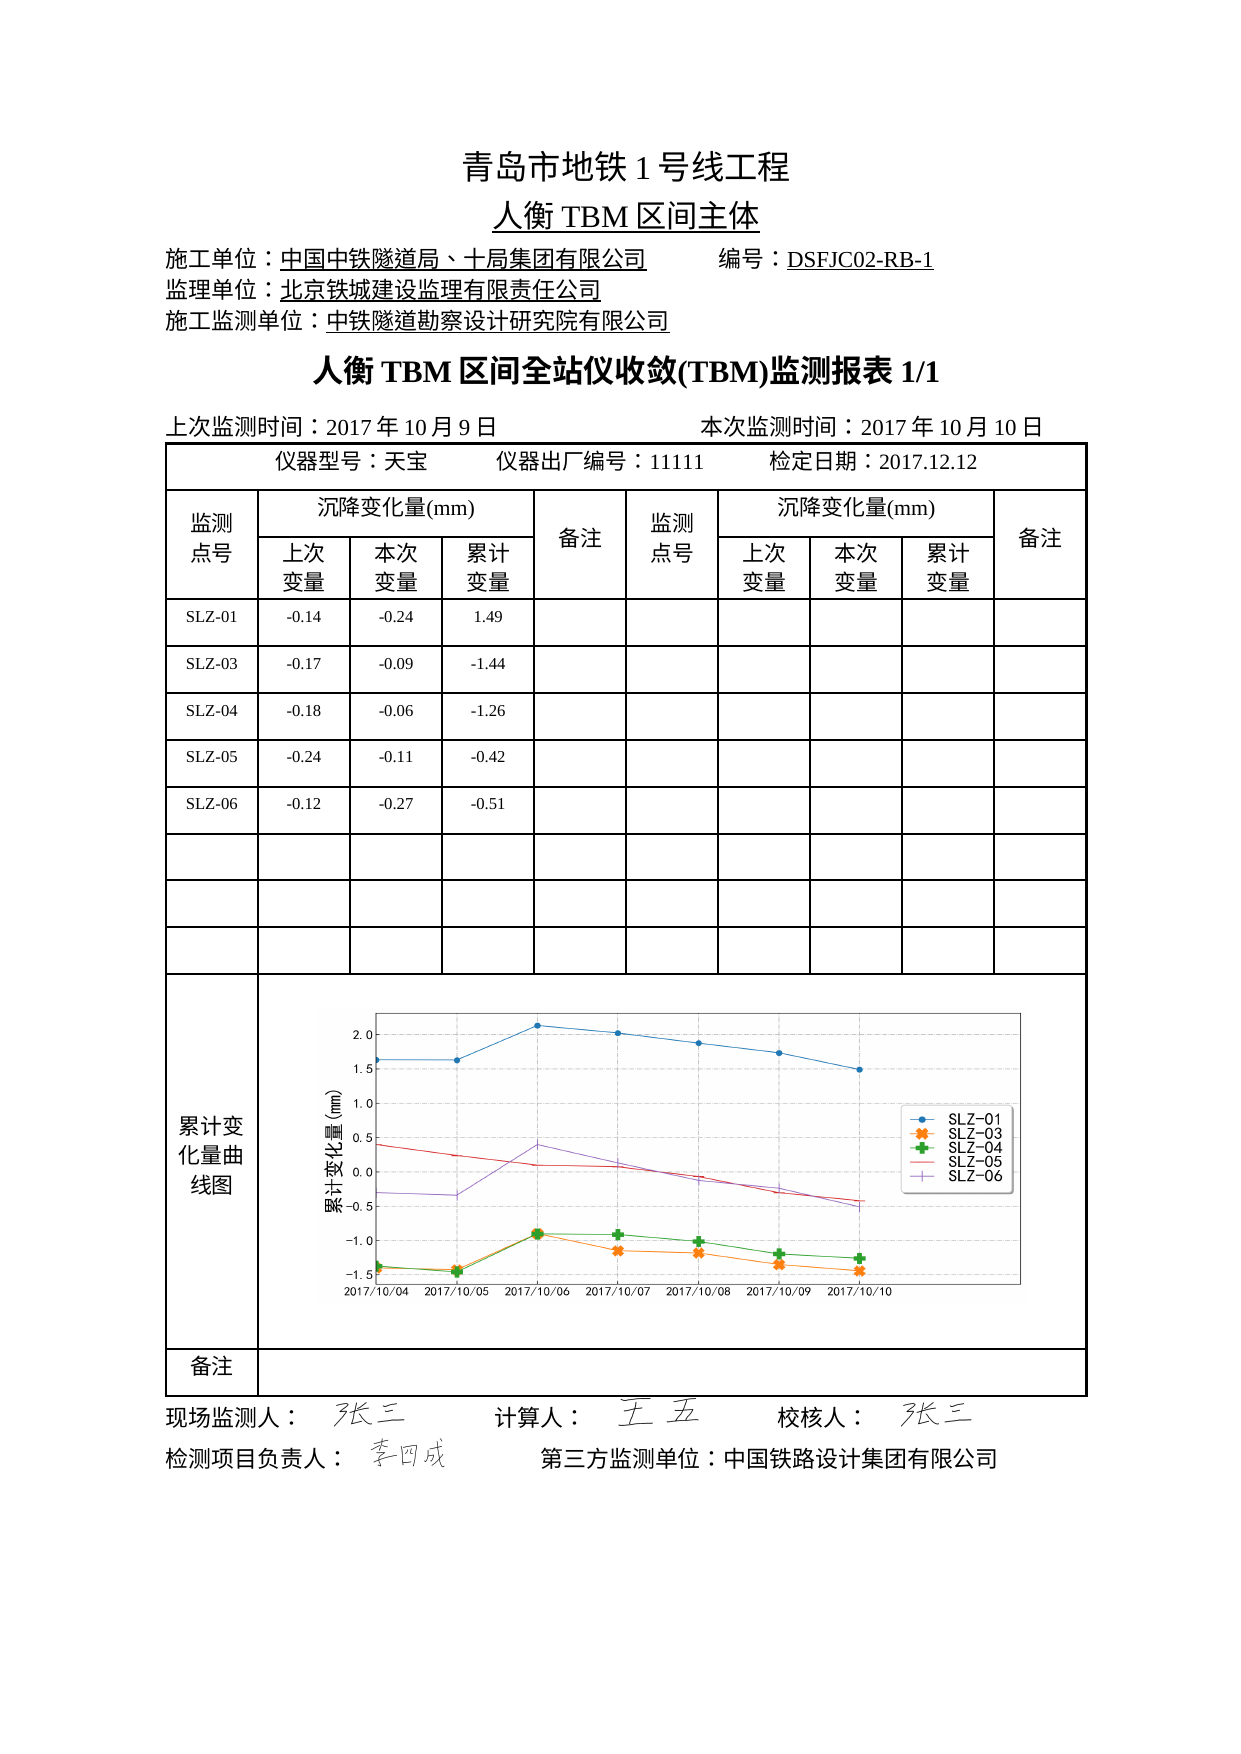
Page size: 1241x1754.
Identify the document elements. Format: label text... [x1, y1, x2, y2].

table_cell -0.27 [351, 788, 441, 832]
table_cell [719, 835, 809, 879]
table_cell [535, 788, 625, 832]
table_cell [627, 647, 717, 692]
table_cell 备注 [995, 491, 1085, 598]
table_cell -0.12 [259, 788, 349, 832]
table_cell 本次 变量 [351, 538, 441, 598]
table_cell [443, 881, 533, 926]
text 上次监测时间：2017年10月9日 本次监测时间：2017年10月10日 [165, 411, 1087, 442]
table_cell -0.17 [259, 647, 349, 692]
table_cell [719, 647, 809, 692]
table_cell 1.49 [443, 600, 533, 645]
table_header 仪器型号：天宝 仪器出厂编号：11111 检定日期：2017.12.12 [167, 445, 1085, 489]
table_cell [259, 975, 1085, 1348]
table_cell [719, 881, 809, 926]
table_cell [535, 835, 625, 879]
picture [888, 1397, 1007, 1427]
table_cell [811, 928, 901, 973]
table_cell [995, 741, 1085, 786]
table_cell [903, 600, 993, 645]
table_cell [443, 928, 533, 973]
table_cell [995, 600, 1085, 645]
table_cell [811, 694, 901, 739]
table_cell [995, 647, 1085, 692]
table_cell 监测 点号 [167, 491, 257, 598]
table_cell [259, 1350, 1085, 1395]
table_cell 累计变化量曲线图 [167, 975, 257, 1348]
table_cell [627, 835, 717, 879]
table_cell [535, 647, 625, 692]
table_cell 累计 变量 [903, 538, 993, 598]
text 青岛市地铁1号线工程 [165, 159, 1087, 184]
table_cell -0.51 [443, 788, 533, 832]
table_cell [535, 928, 625, 973]
table_cell -0.18 [259, 694, 349, 739]
table_cell [903, 788, 993, 832]
table_cell [719, 928, 809, 973]
table_cell [443, 835, 533, 879]
table_cell 累计 变量 [443, 538, 533, 598]
text 人衡TBM区间主体 [165, 184, 1087, 239]
table_cell [811, 741, 901, 786]
table_cell [995, 694, 1085, 739]
table_cell [167, 881, 257, 926]
table_cell [627, 881, 717, 926]
table_cell -1.44 [443, 647, 533, 692]
picture [367, 1437, 486, 1468]
table_cell [259, 881, 349, 926]
table_cell [535, 600, 625, 645]
table_cell [995, 881, 1085, 926]
table_cell [351, 835, 441, 879]
table_cell -0.42 [443, 741, 533, 786]
table_cell SLZ-03 [167, 647, 257, 692]
table_cell [719, 741, 809, 786]
text 施工监测单位：中铁隧道勘察设计研究院有限公司 [165, 305, 1087, 337]
text 施工单位：中国中铁隧道局、十局集团有限公司 编号：DSFJC02-RB-1 [165, 243, 1087, 274]
table_cell SLZ-06 [167, 788, 257, 832]
table_cell [719, 788, 809, 832]
table_cell -0.11 [351, 741, 441, 786]
table_cell [903, 647, 993, 692]
table_cell SLZ-04 [167, 694, 257, 739]
table_cell [903, 741, 993, 786]
table_cell -0.14 [259, 600, 349, 645]
table_cell [627, 694, 717, 739]
table_cell [995, 928, 1085, 973]
table_cell 本次 变量 [811, 538, 901, 598]
table_cell [903, 835, 993, 879]
table_cell SLZ-05 [167, 741, 257, 786]
table_cell [535, 741, 625, 786]
text 检测项目负责人： 第三方监测单位：中国铁路设计集团有限公司 [165, 1438, 1087, 1474]
table_cell 备注 [167, 1350, 257, 1395]
table_cell -0.24 [259, 741, 349, 786]
table_cell [627, 788, 717, 832]
text 监理单位：北京铁城建设监理有限责任公司 [165, 274, 1087, 305]
table_cell [627, 741, 717, 786]
table_cell [811, 835, 901, 879]
table_cell [903, 881, 993, 926]
table_cell [903, 928, 993, 973]
table_cell [811, 881, 901, 926]
table_cell [811, 788, 901, 832]
text 人衡TBM区间全站仪收敛(TBM)监测报表1/1 [165, 349, 1087, 392]
table_cell 备注 [535, 491, 625, 598]
table_cell [167, 928, 257, 973]
table_cell -0.09 [351, 647, 441, 692]
table_cell -1.26 [443, 694, 533, 739]
table_cell 监测 点号 [627, 491, 717, 598]
table_cell [259, 928, 349, 973]
table_cell [719, 600, 809, 645]
table_cell [627, 600, 717, 645]
table_cell 上次 变量 [259, 538, 349, 598]
picture [317, 1007, 1027, 1303]
table_cell [351, 928, 441, 973]
picture [321, 1397, 440, 1427]
table_cell [351, 881, 441, 926]
table_cell 上次 变量 [719, 538, 809, 598]
table_cell [811, 647, 901, 692]
table_cell [995, 788, 1085, 832]
table_cell [535, 881, 625, 926]
picture [604, 1397, 723, 1427]
table_cell [259, 835, 349, 879]
table_cell 沉降变化量(mm) [259, 491, 533, 536]
table_cell [167, 835, 257, 879]
table_cell [903, 694, 993, 739]
table_cell [535, 694, 625, 739]
table_cell [627, 928, 717, 973]
table_cell SLZ-01 [167, 600, 257, 645]
table_cell -0.06 [351, 694, 441, 739]
table_cell [719, 694, 809, 739]
table_cell [995, 835, 1085, 879]
table_cell [811, 600, 901, 645]
table_cell -0.24 [351, 600, 441, 645]
table_cell 沉降变化量(mm) [719, 491, 993, 536]
